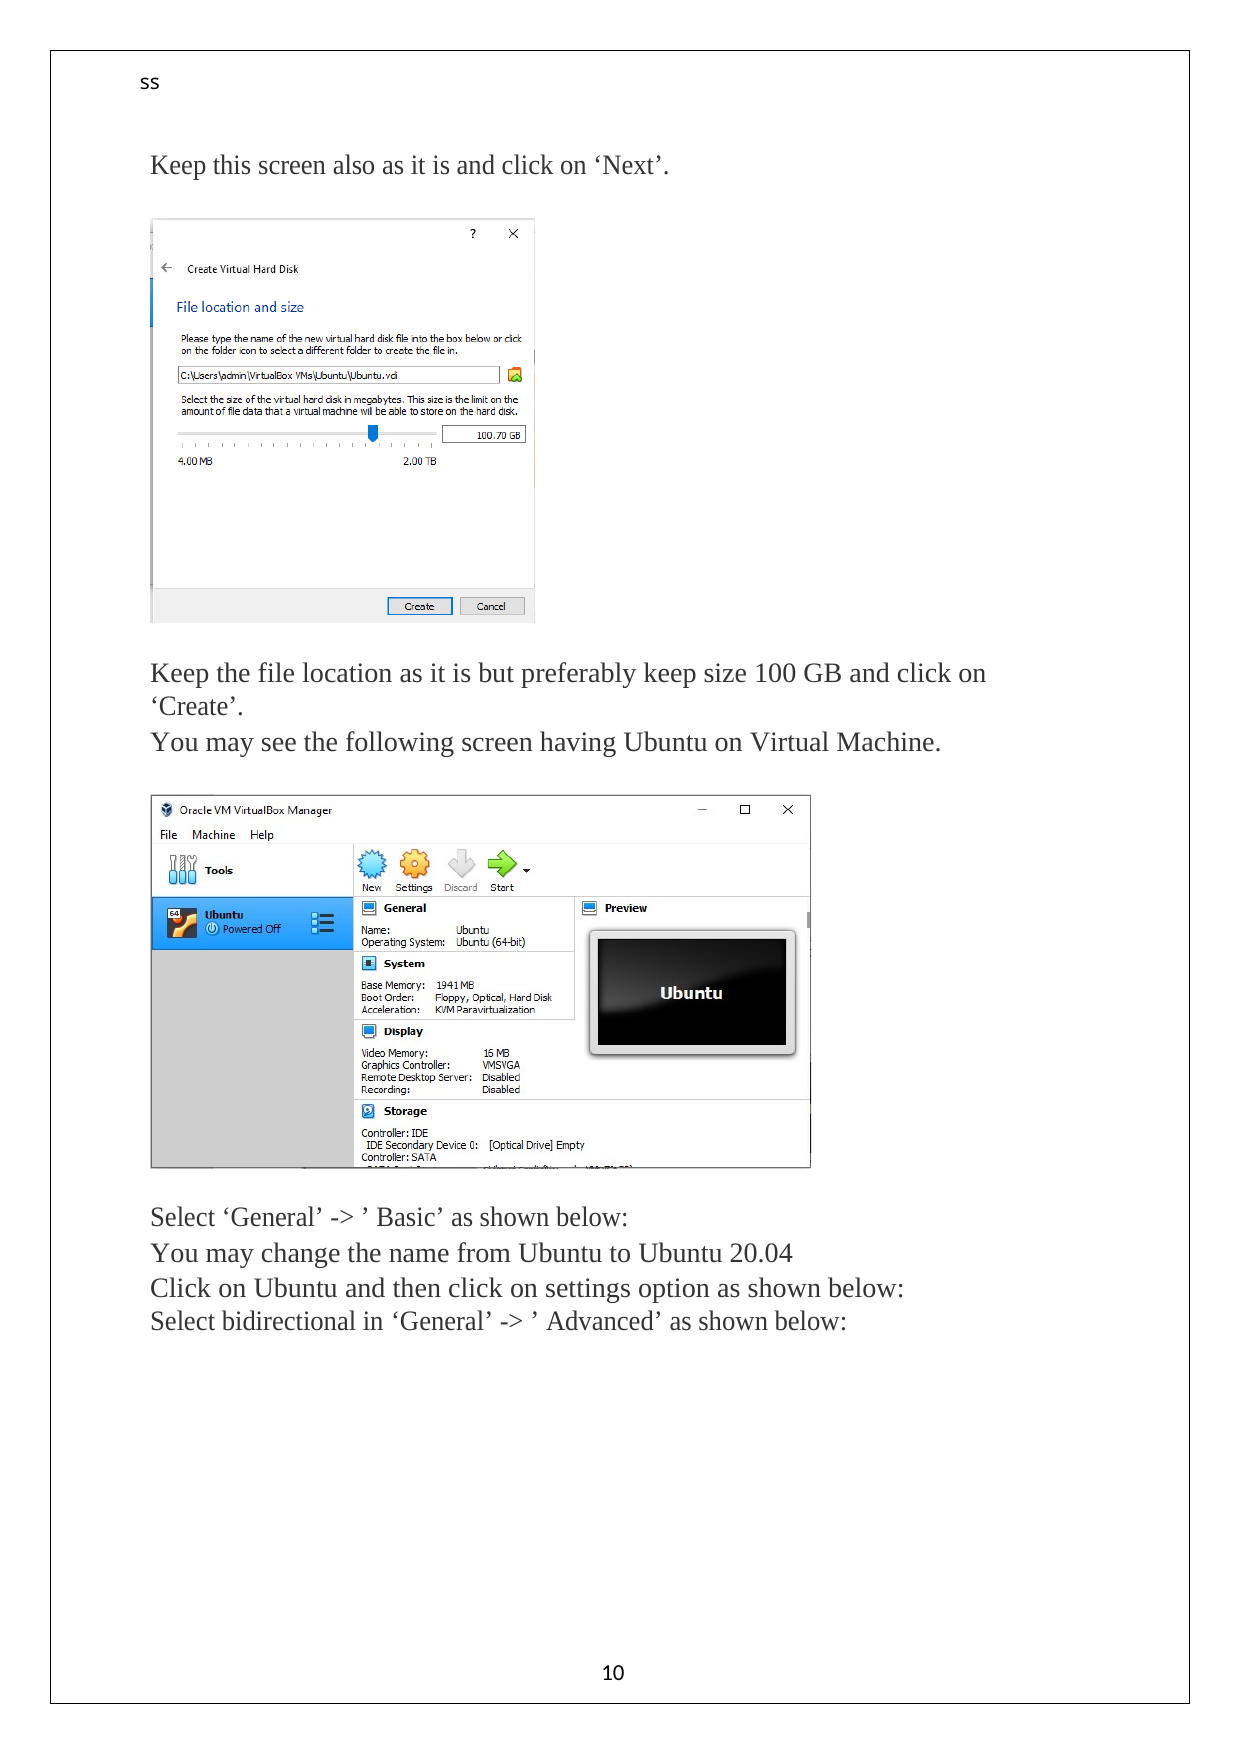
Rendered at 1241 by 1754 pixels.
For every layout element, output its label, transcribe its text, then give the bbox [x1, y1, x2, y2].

text ‘Create’. [150, 689, 1157, 722]
picture [150, 794, 812, 1169]
text Click on Ubuntu and then click on settings option as shown below: Select bidirectional in ‘General’ -> ’ Advanced’ as shown below: [150, 1271, 927, 1336]
picture [150, 218, 535, 623]
text You may see the following screen having Ubuntu on Virtual Machine. [150, 725, 1157, 757]
text Keep the file location as it is but preferably keep size 100 GB and click on [150, 656, 1157, 688]
text You may change the name from Ubuntu to Ubuntu 20.04 [150, 1236, 1157, 1268]
text Keep this screen also as it is and click on ‘Next’. [150, 148, 1157, 181]
text Select ‘General’ -> ’ Basic’ as shown below: [150, 1200, 1157, 1233]
